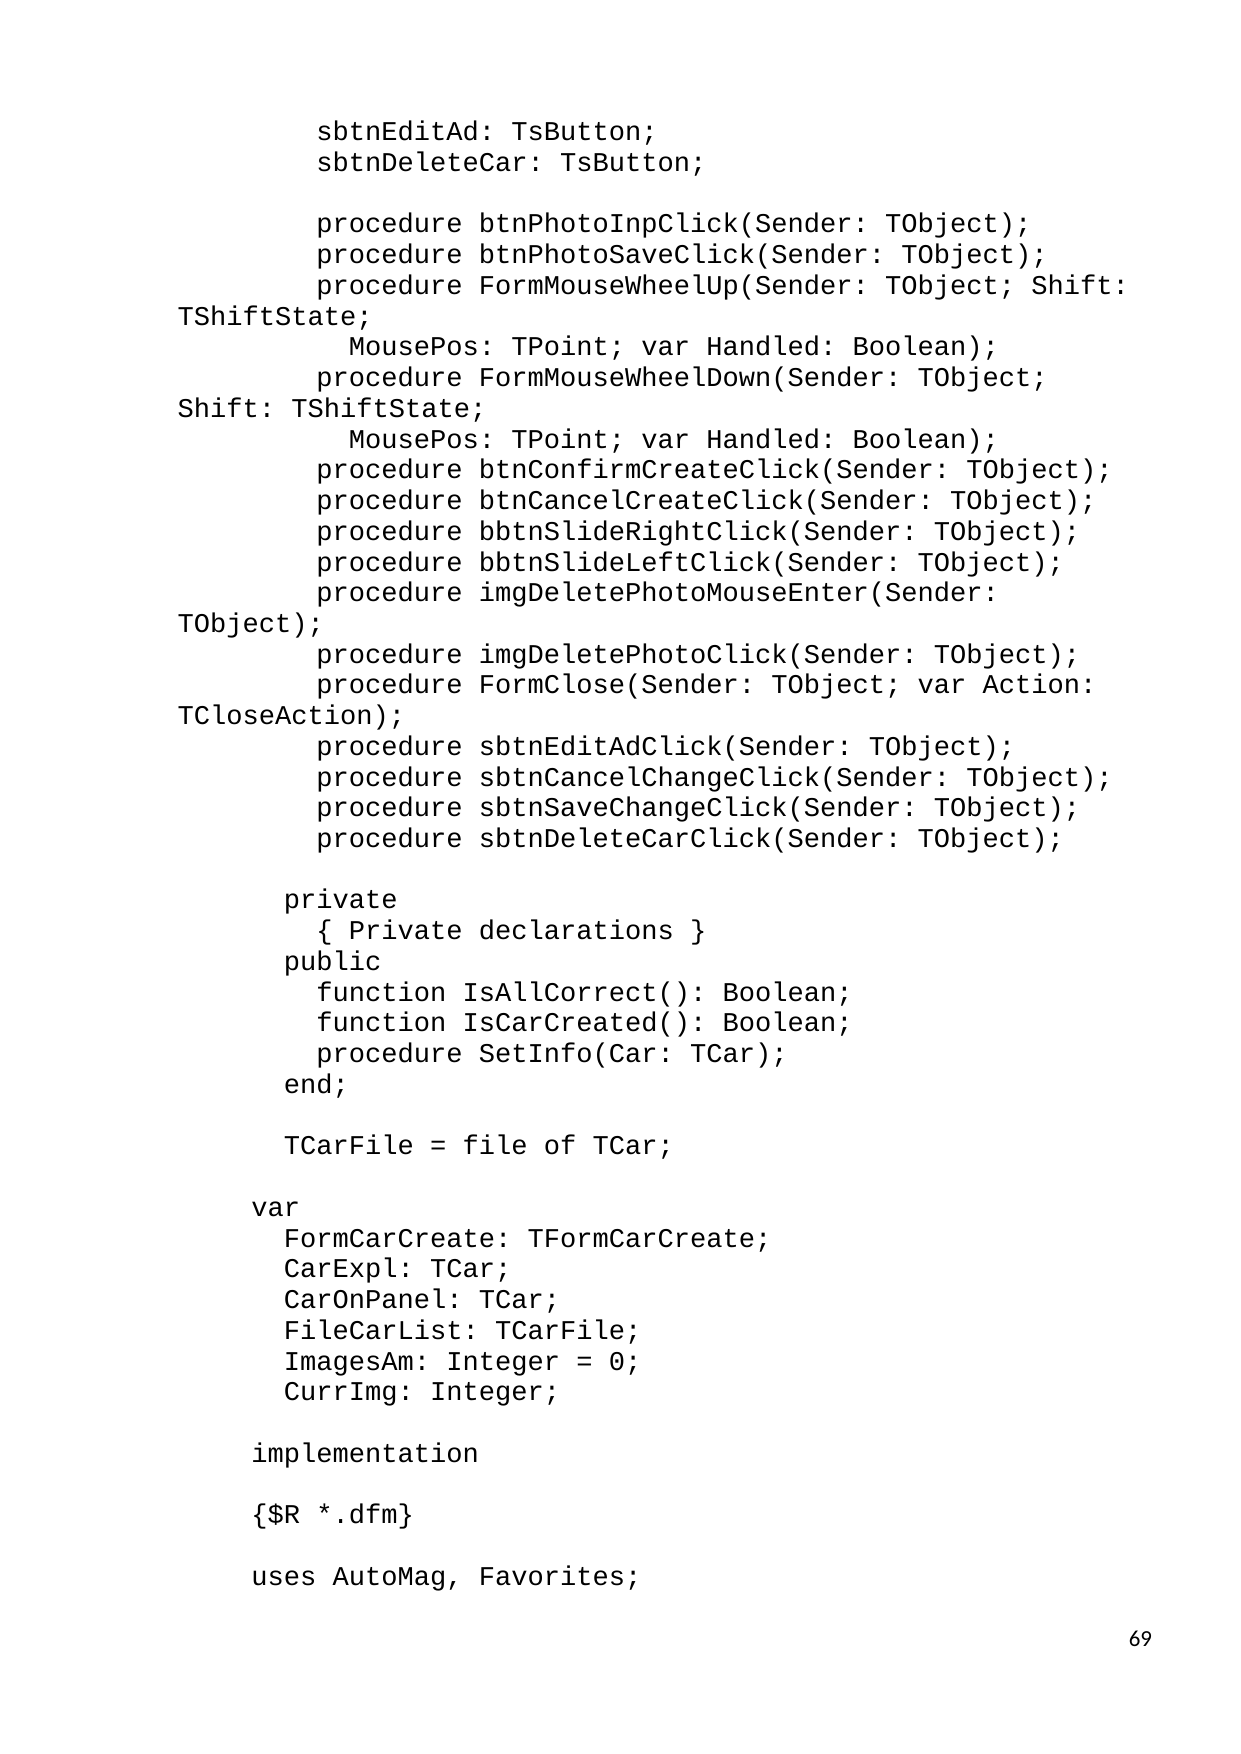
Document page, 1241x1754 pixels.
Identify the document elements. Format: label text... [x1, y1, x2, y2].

text procedure imgDeletePhotoClick(Sender: TObject); [177, 641, 1152, 671]
text function IsCarCreated(): Boolean; [177, 1009, 1152, 1040]
text procedure bbtnSlideLeftClick(Sender: TObject); [177, 548, 1152, 579]
text procedure bbtnSlideRightClick(Sender: TObject); [177, 518, 1152, 548]
text procedure SetInfo(Car: TCar); [177, 1040, 1152, 1071]
text procedure sbtnEditAdClick(Sender: TObject); [177, 733, 1152, 763]
text function IsAllCorrect(): Boolean; [177, 978, 1152, 1009]
text procedure sbtnCancelChangeClick(Sender: TObject); [177, 763, 1152, 794]
text public [177, 948, 1152, 978]
text MousePos: TPoint; var Handled: Boolean); [177, 425, 1152, 456]
text CarExpl: TCar; [177, 1255, 1152, 1286]
text { Private declarations } [177, 917, 1152, 948]
text {$R *.dfm} [177, 1501, 1152, 1532]
text sbtnEditAd: TsButton; [177, 118, 1152, 149]
text FileCarList: TCarFile; [177, 1317, 1152, 1347]
text procedure btnPhotoSaveClick(Sender: TObject); [177, 241, 1152, 272]
text procedure btnConfirmCreateClick(Sender: TObject); [177, 456, 1152, 487]
text procedure FormMouseWheelDown(Sender: TObject; Shift: TShiftState; [177, 364, 1152, 425]
text CarOnPanel: TCar; [177, 1286, 1152, 1317]
text procedure sbtnSaveChangeClick(Sender: TObject); [177, 794, 1152, 825]
text uses AutoMag, Favorites; [177, 1562, 1152, 1593]
text end; [177, 1071, 1152, 1101]
text TCarFile = file of TCar; [177, 1132, 1152, 1163]
text CurrImg: Integer; [177, 1378, 1152, 1409]
text FormCarCreate: TFormCarCreate; [177, 1224, 1152, 1255]
text sbtnDeleteCar: TsButton; [177, 149, 1152, 179]
text procedure FormMouseWheelUp(Sender: TObject; Shift: TShiftState; [177, 272, 1152, 333]
text MousePos: TPoint; var Handled: Boolean); [177, 333, 1152, 364]
text procedure btnCancelCreateClick(Sender: TObject); [177, 487, 1152, 518]
text procedure btnPhotoInpClick(Sender: TObject); [177, 210, 1152, 241]
text procedure sbtnDeleteCarClick(Sender: TObject); [177, 825, 1152, 856]
text procedure FormClose(Sender: TObject; var Action: TCloseAction); [177, 671, 1152, 733]
text ImagesAm: Integer = 0; [177, 1347, 1152, 1378]
text procedure imgDeletePhotoMouseEnter(Sender: TObject); [177, 579, 1152, 641]
text private [177, 886, 1152, 917]
text var [177, 1194, 1152, 1224]
text implementation [177, 1439, 1152, 1470]
